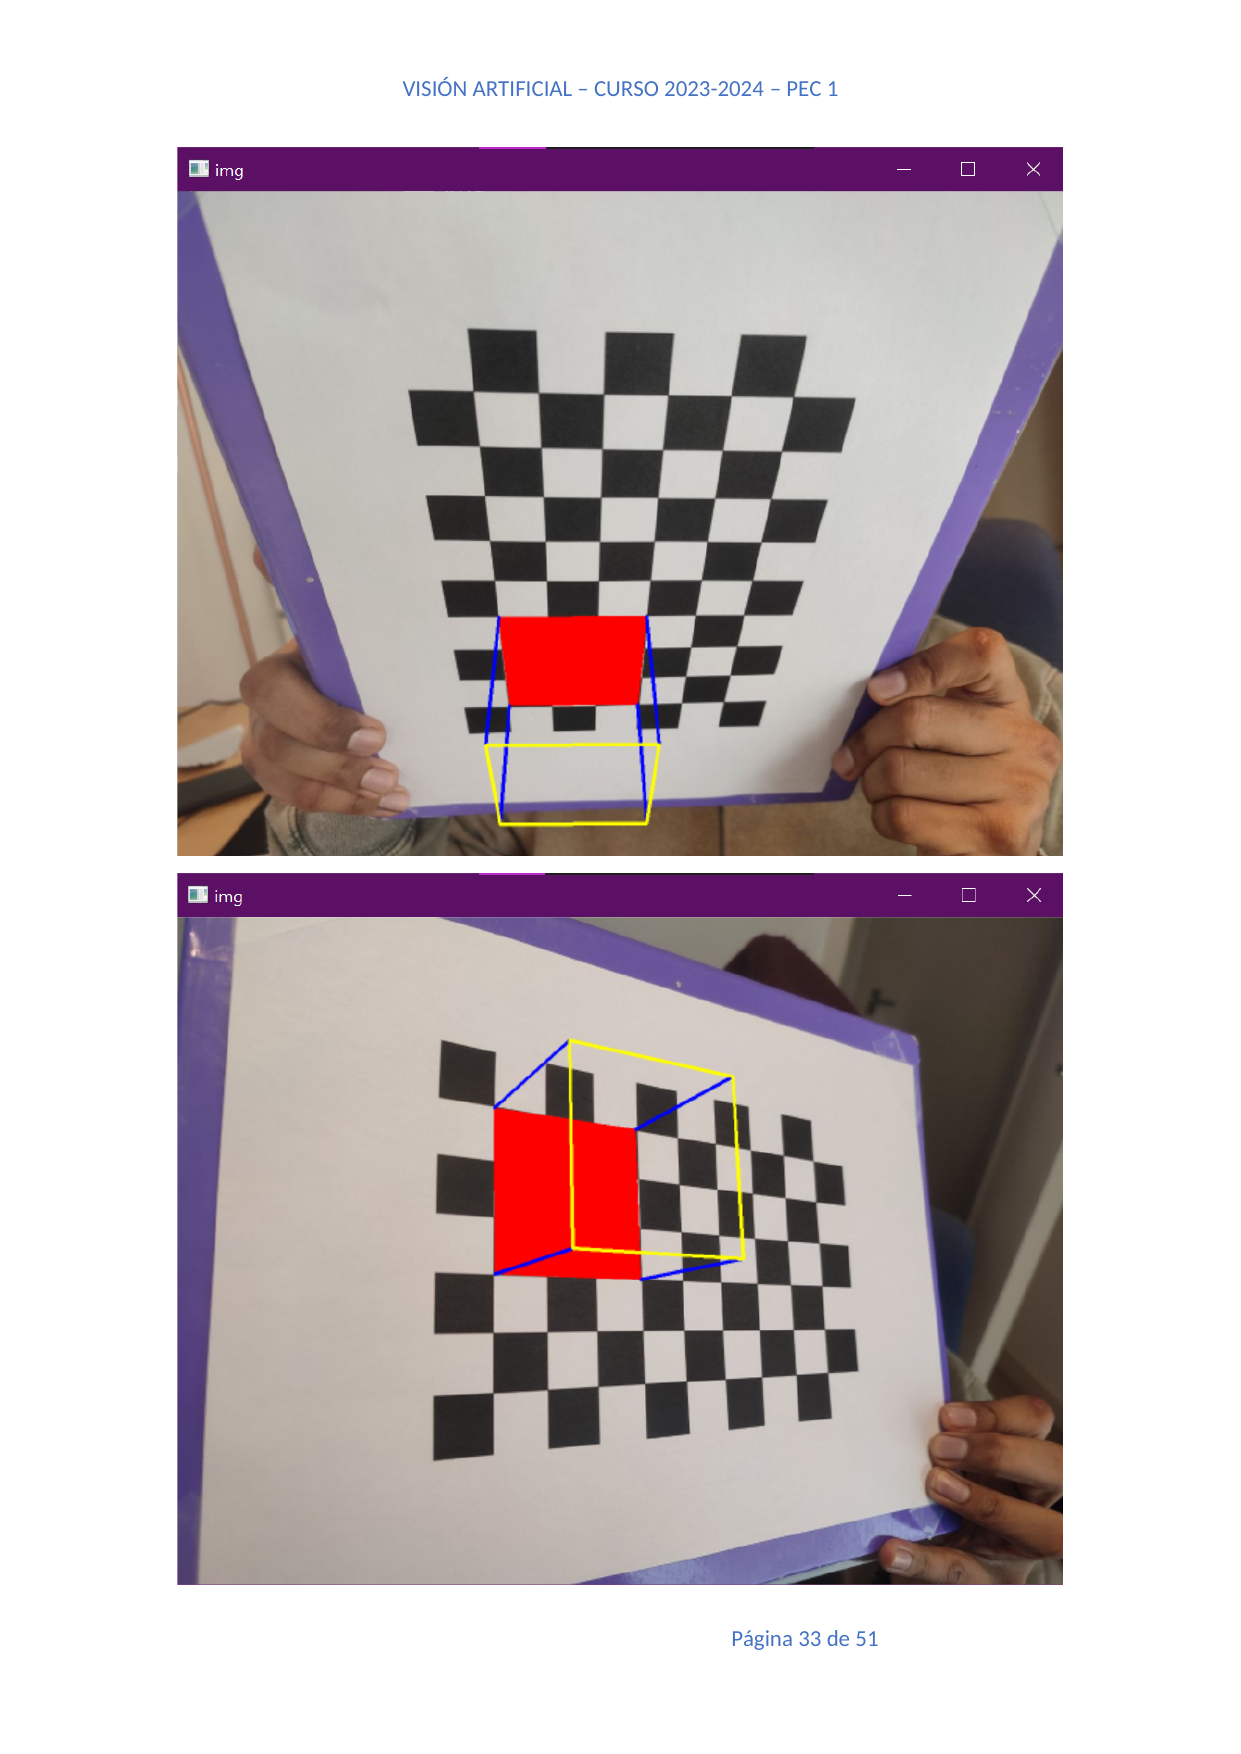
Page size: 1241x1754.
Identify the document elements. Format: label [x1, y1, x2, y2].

picture [177, 147, 1063, 856]
picture [177, 873, 1063, 1585]
